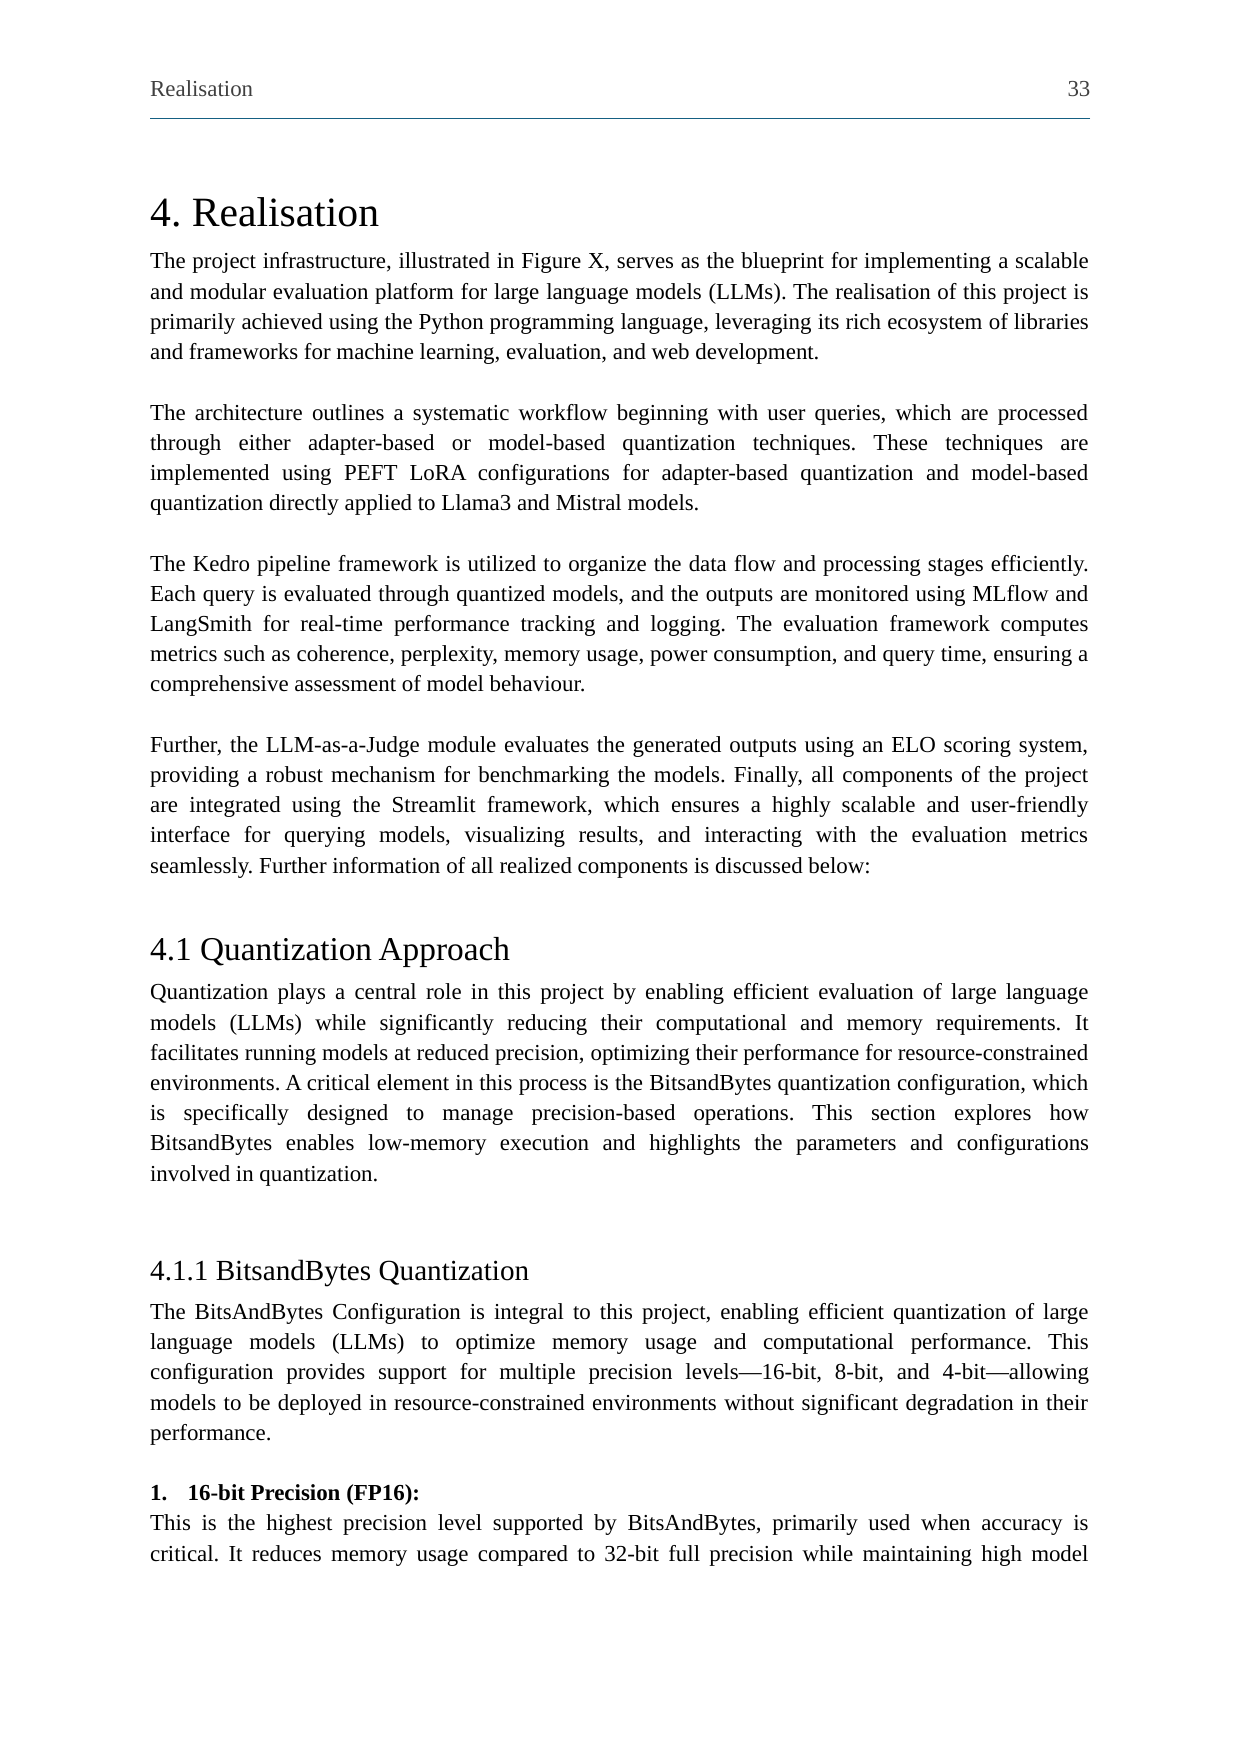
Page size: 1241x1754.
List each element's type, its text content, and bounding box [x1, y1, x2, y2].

subtitle 4. Realisation [150, 187, 1090, 235]
subtitle 4.1.1 BitsandBytes Quantization [150, 1253, 1090, 1287]
text Quantization plays a central role in this project by enabling efficient evaluation of large language models (LLMs) while significantly reducing their computational and memory requirements. It facilitates running models at reduced precision, optimizing their performance for resource-constrained environments. A critical element in this process is the BitsandBytes quantization configuration, which is specifically designed to manage precision-based operations. This section explores how BitsandBytes enables low-memory execution and highlights the parameters and configurations involved in quantization. [150, 978, 1090, 1186]
text The architecture outlines a systematic workflow beginning with user queries, which are processed through either adapter-based or model-based quantization techniques. These techniques are implemented using PEFT LoRA configurations for adapter-based quantization and model-based quantization directly applied to Llama3 and Mistral models. [150, 398, 1090, 516]
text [150, 1509, 1090, 1566]
subtitle 4.1 Quantization Approach [150, 929, 1090, 967]
text The project infrastructure, illustrated in Figure X, serves as the blueprint for implementing a scalable and modular evaluation platform for large language models (LLMs). The realisation of this project is primarily achieved using the Python programming language, leveraging its rich ecosystem of libraries and frameworks for machine learning, evaluation, and web development. [150, 247, 1090, 364]
text The BitsAndBytes Configuration is integral to this project, enabling efficient quantization of large language models (LLMs) to optimize memory usage and computational performance. This configuration provides support for multiple precision levels—16-bit, 8-bit, and 4-bit—allowing models to be deployed in resource-constrained environments without significant degradation in their performance. [150, 1298, 1090, 1445]
text Further, the LLM-as-a-Judge module evaluates the generated outputs using an ELO scoring system, providing a robust mechanism for benchmarking the models. Finally, all components of the project are integrated using the Streamlit framework, which ensures a highly scalable and user-friendly interface for querying models, visualizing results, and interacting with the evaluation metrics seamlessly. Further information of all realized components is discussed below: [150, 731, 1090, 878]
list 16-bit Precision (FP16): [150, 1479, 1090, 1506]
text The Kedro pipeline framework is utilized to organize the data flow and processing stages efficiently. Each query is evaluated through quantized models, and the outputs are monitored using MLflow and LangSmith for real-time performance tracking and logging. The evaluation framework computes metrics such as coherence, perplexity, memory usage, power consumption, and query time, ensuring a comprehensive assessment of model behaviour. [150, 549, 1090, 697]
